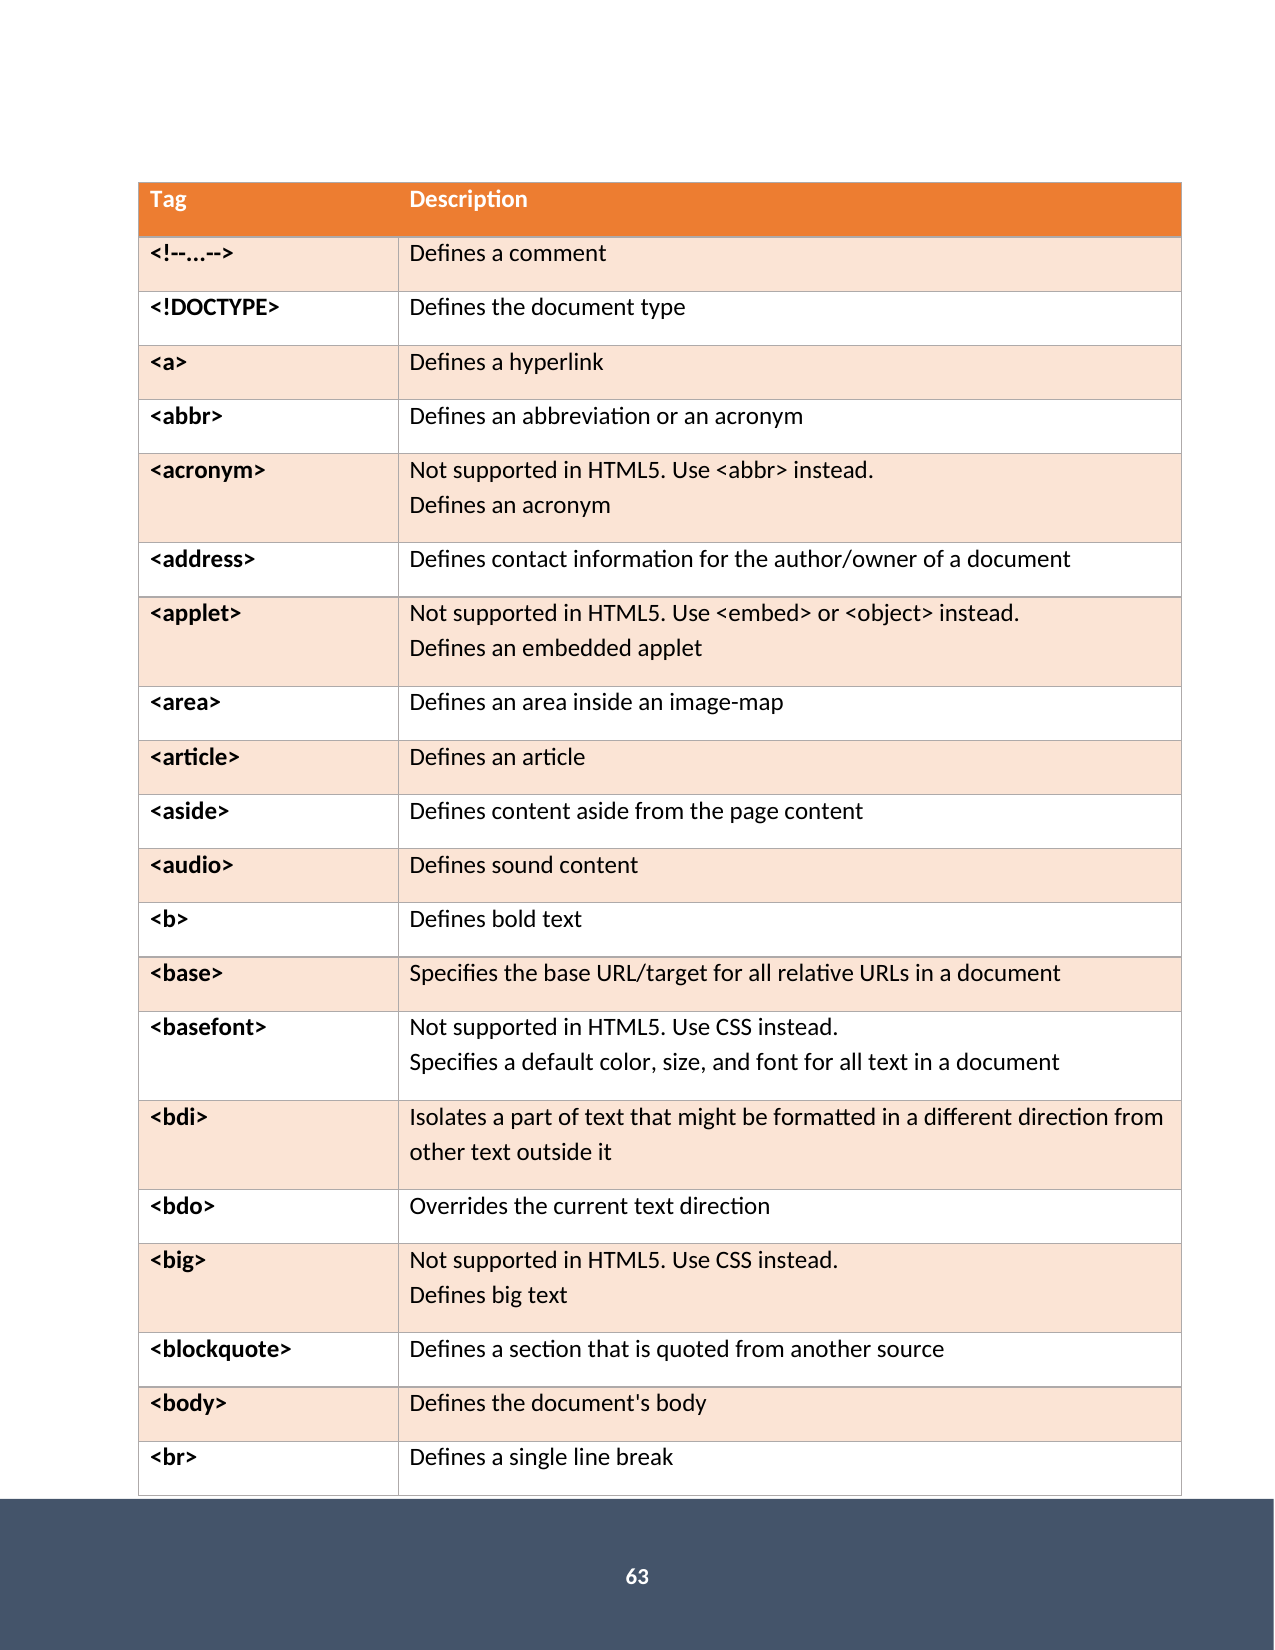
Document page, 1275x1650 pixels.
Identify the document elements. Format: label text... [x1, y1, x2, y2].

table_cell Defines the document's body [399, 1388, 1181, 1441]
table_cell Not supported in HTML5. Use <abbr> instead. Defines an acronym [399, 454, 1181, 542]
table_cell <area> [139, 687, 398, 740]
table_header Description [398, 183, 1181, 236]
table_cell <bdi> [139, 1101, 398, 1189]
table_cell <applet> [139, 598, 398, 686]
table_cell Defines an area inside an image-map [399, 687, 1181, 740]
table_header Tag [139, 183, 398, 236]
table_cell Defines a comment [399, 238, 1181, 291]
table_cell Not supported in HTML5. Use <embed> or <object> instead. Defines an embedded applet [399, 598, 1181, 686]
table_cell <!--...--> [139, 238, 398, 291]
table_cell <acronym> [139, 454, 398, 542]
table_cell Defines an article [399, 741, 1181, 794]
table_cell <body> [139, 1388, 398, 1441]
table_cell Isolates a part of text that might be formatted in a different direction from other text outside it [399, 1101, 1181, 1189]
table_cell Not supported in HTML5. Use CSS instead. Defines big text [399, 1244, 1181, 1332]
table_cell Defines sound content [399, 849, 1181, 902]
table_cell <big> [139, 1244, 398, 1332]
table_cell <address> [139, 543, 398, 596]
table_cell Defines content aside from the page content [399, 795, 1181, 848]
table_cell <br> [139, 1442, 398, 1495]
table_cell <audio> [139, 849, 398, 902]
table_cell <base> [139, 958, 398, 1011]
table_cell Defines a section that is quoted from another source [399, 1333, 1181, 1386]
table_cell <a> [139, 346, 398, 399]
table_cell <article> [139, 741, 398, 794]
table_cell <b> [139, 903, 398, 956]
table_cell Defines a hyperlink [399, 346, 1181, 399]
table_cell Defines contact information for the author/owner of a document [399, 543, 1181, 596]
table_cell Specifies the base URL/target for all relative URLs in a document [399, 958, 1181, 1011]
table_cell Defines a single line break [399, 1442, 1181, 1495]
table_cell Defines the document type [399, 292, 1181, 345]
table_cell Overrides the current text direction [399, 1190, 1181, 1243]
table_cell Defines an abbreviation or an acronym [399, 400, 1181, 453]
table_cell <abbr> [139, 400, 398, 453]
table_cell <!DOCTYPE> [139, 292, 398, 345]
table_cell Not supported in HTML5. Use CSS instead. Specifies a default color, size, and font for all text in a document [399, 1012, 1181, 1100]
table_cell <aside> [139, 795, 398, 848]
table_cell <bdo> [139, 1190, 398, 1243]
table_cell <basefont> [139, 1012, 398, 1100]
table_cell Defines bold text [399, 903, 1181, 956]
table_cell <blockquote> [139, 1333, 398, 1386]
